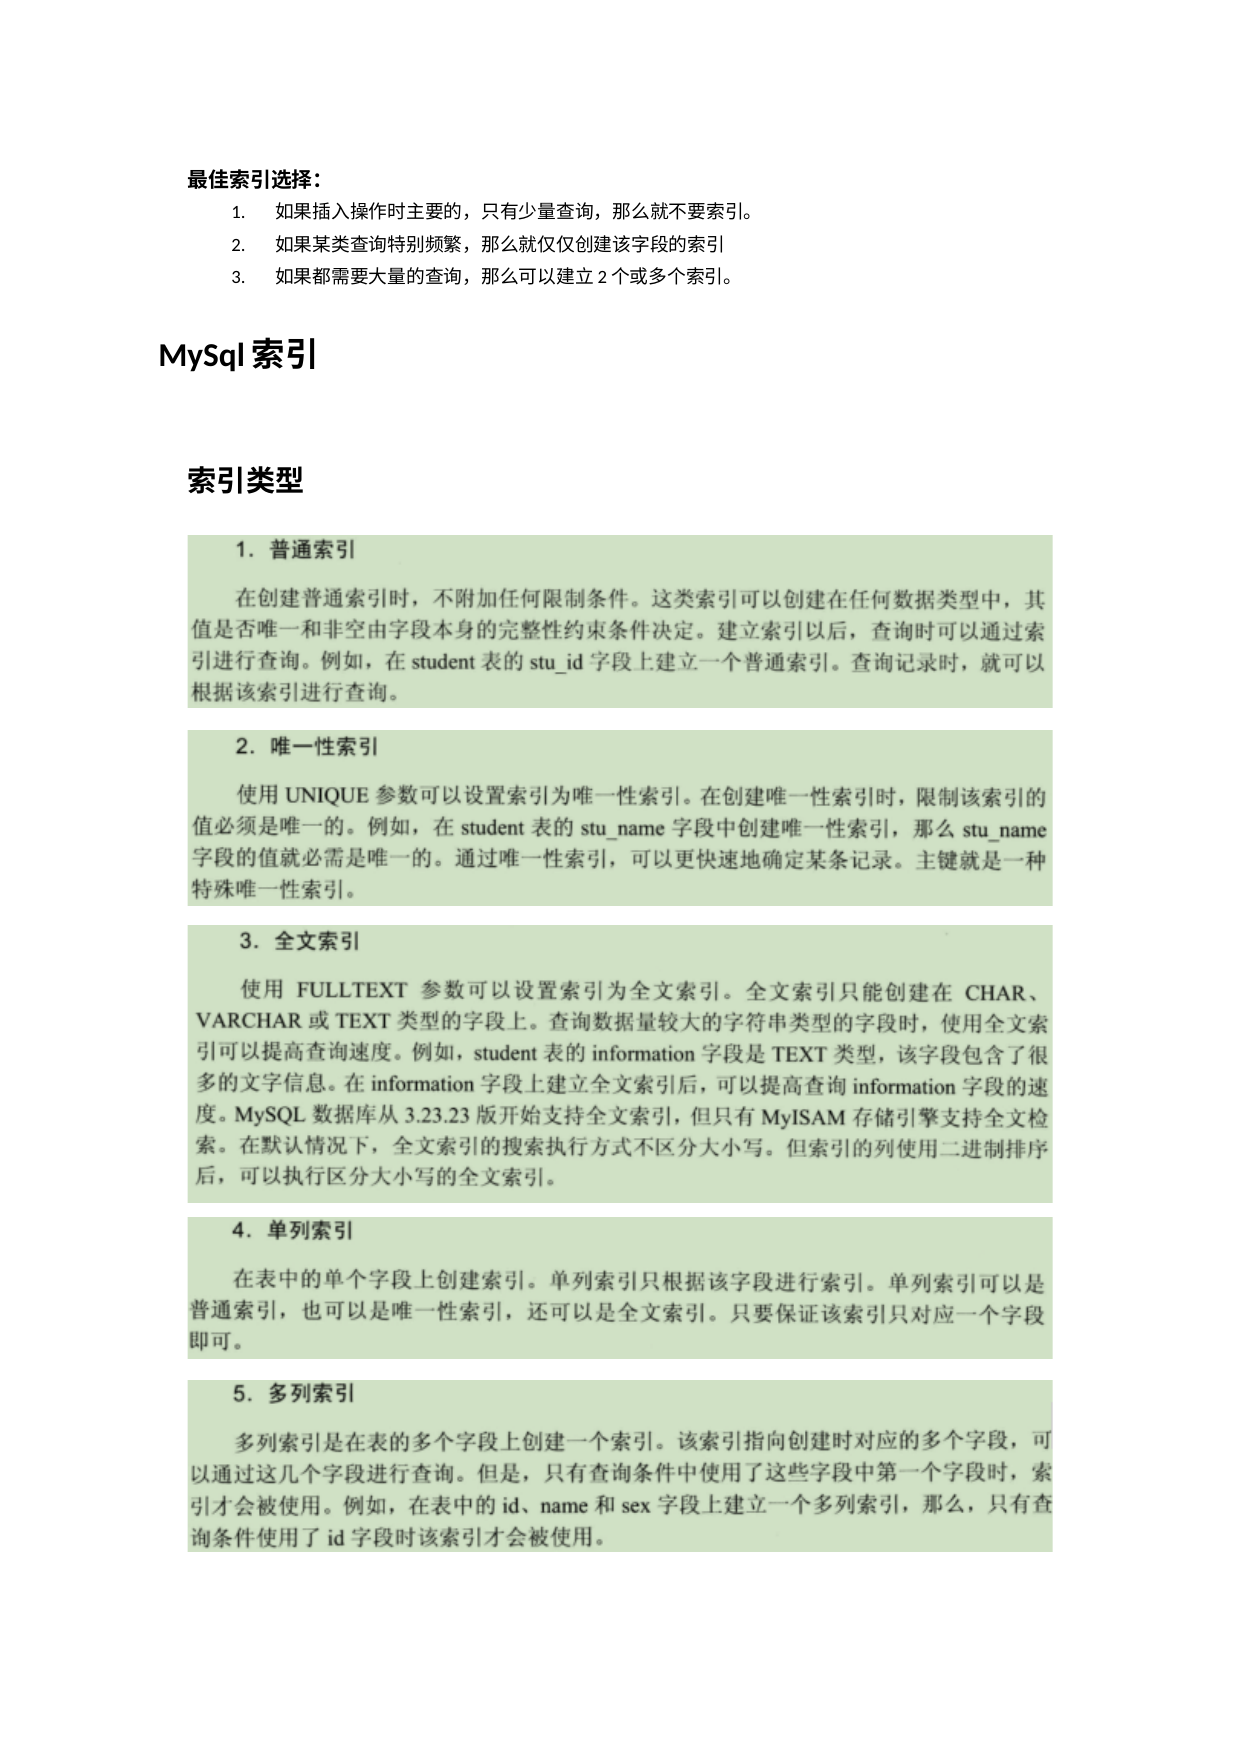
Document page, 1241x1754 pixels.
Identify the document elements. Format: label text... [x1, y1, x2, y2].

list 如果插入操作时主要的，只有少量查询，那么就不要索引。 [231, 194, 1053, 227]
text 最佳索引选择： [187, 162, 1053, 194]
list 如果某类查询特别频繁，那么就仅仅创建该字段的索引 [231, 227, 1053, 259]
picture [187, 535, 1053, 708]
picture [187, 1380, 1053, 1552]
subtitle MySql索引 [158, 319, 1053, 384]
picture [187, 730, 1053, 906]
list 如果都需要大量的查询，那么可以建立2个或多个索引。 [231, 259, 1053, 292]
picture [187, 1217, 1053, 1359]
subtitle 索引类型 [187, 446, 1053, 511]
picture [187, 925, 1053, 1203]
